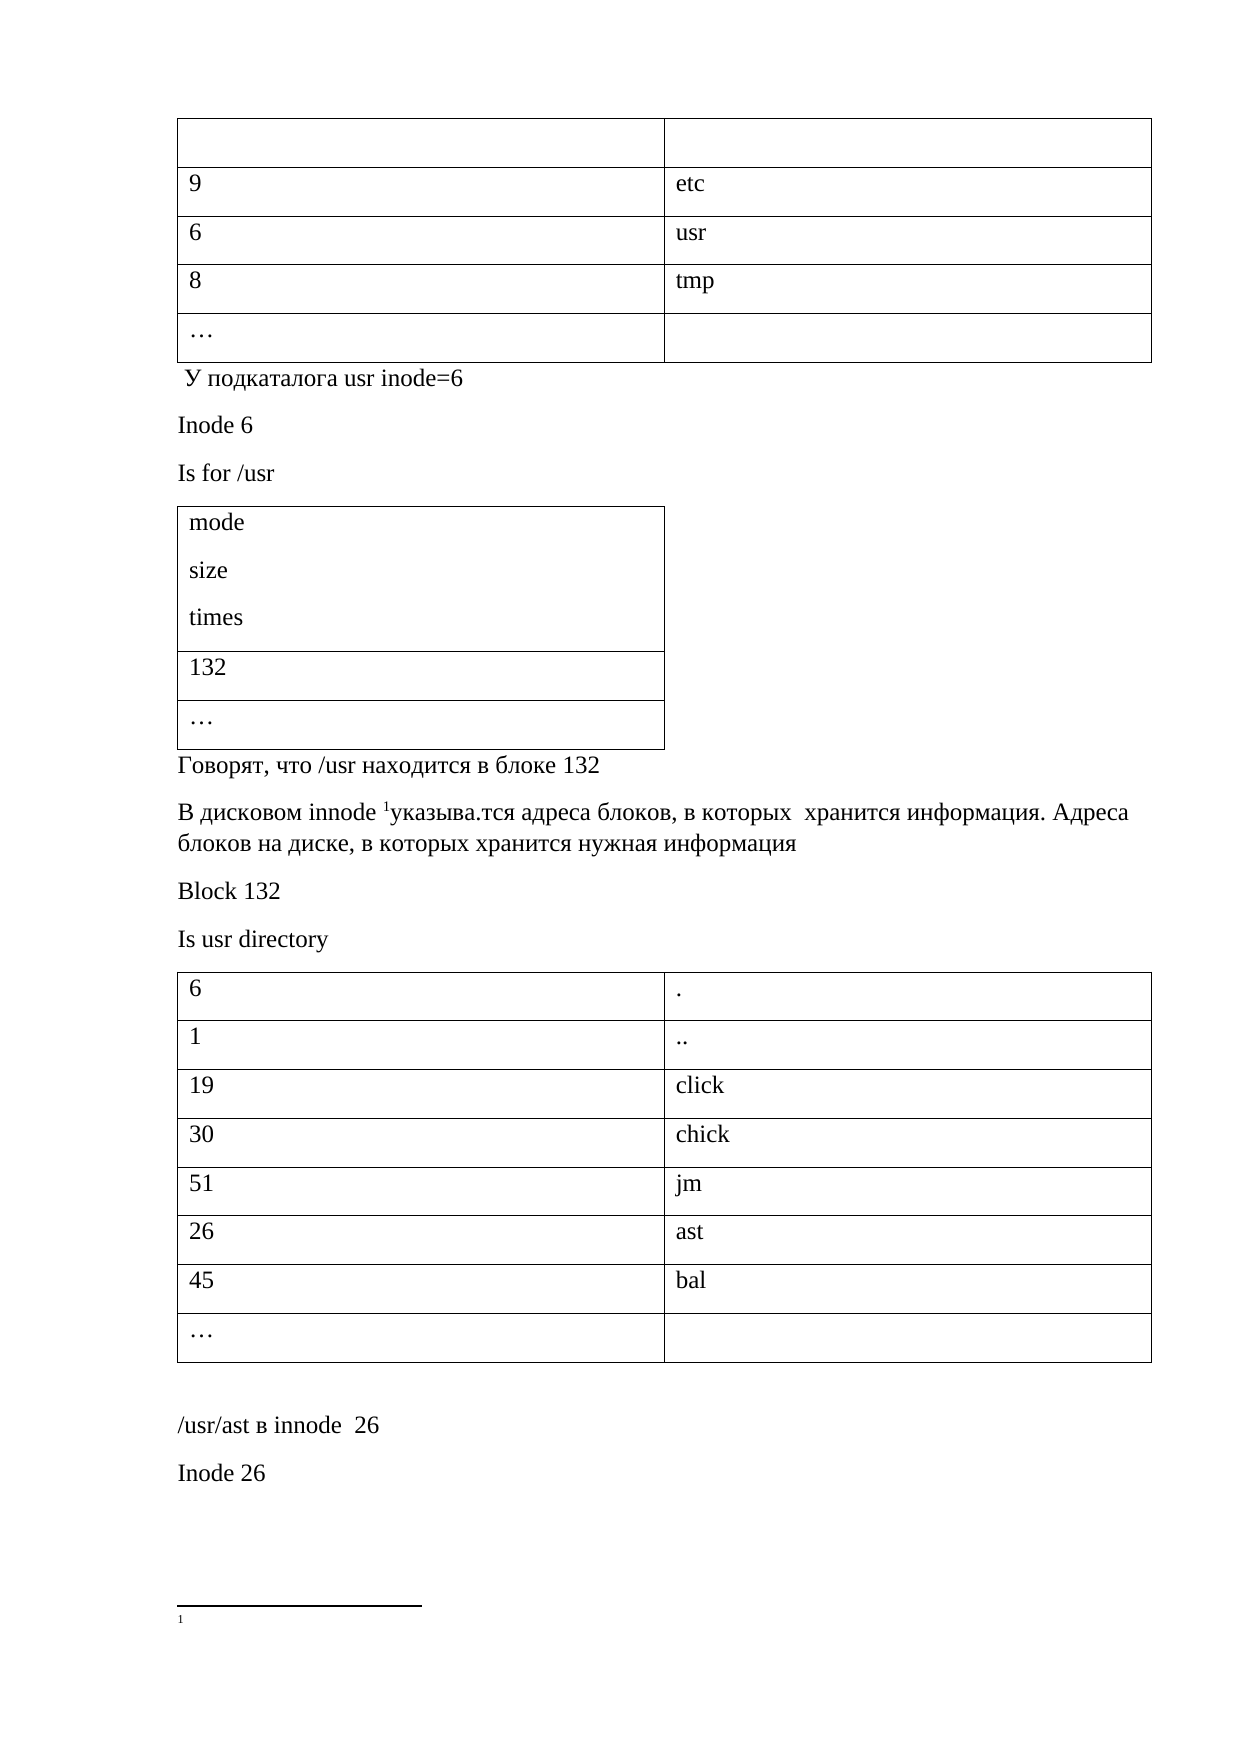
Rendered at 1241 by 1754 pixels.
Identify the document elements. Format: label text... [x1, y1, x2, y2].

table_cell 132 [178, 652, 664, 700]
table_cell click [665, 1070, 1151, 1118]
text Inode 26 [177, 1458, 1152, 1487]
text У подкаталога usr inode=6 [177, 363, 1152, 392]
table_cell 19 [178, 1070, 664, 1118]
text /usr/ast в innode 26 [177, 1410, 1152, 1439]
table_cell 9 [178, 168, 664, 216]
text Inode 6 [177, 411, 1152, 439]
table_cell usr [665, 217, 1151, 264]
table_cell 51 [178, 1168, 664, 1215]
table_cell chick [665, 1119, 1151, 1167]
table_cell etc [665, 168, 1151, 216]
text Is usr directory [177, 924, 1152, 953]
table_cell … [178, 314, 664, 362]
table_cell [665, 314, 1151, 362]
table_cell [665, 1314, 1151, 1362]
table_cell 45 [178, 1265, 664, 1313]
table_cell 14 [178, 119, 664, 167]
table_cell 8 [178, 265, 664, 313]
table_header 6 [178, 973, 664, 1020]
table_cell … [178, 701, 664, 749]
table_cell tmp [665, 265, 1151, 313]
text Block 132 [177, 876, 1152, 905]
table_cell 6 [178, 217, 664, 264]
text Говорят, что /usr находится в блоке 132 [177, 750, 1152, 778]
table_cell bal [665, 1265, 1151, 1313]
table_cell jm [665, 1168, 1151, 1215]
table_cell .. [665, 1021, 1151, 1069]
table_cell … [178, 1314, 664, 1362]
table_cell lib [665, 119, 1151, 167]
table_cell ast [665, 1216, 1151, 1264]
table_cell 26 [178, 1216, 664, 1264]
table_header mode size times [178, 507, 664, 651]
text В дисковом innode указыва.тся адреса блоков, в которых хранится информация. Адреса блоков на диске, в которых хранится нужная информация [177, 797, 1152, 857]
text Is for /usr [177, 458, 1152, 487]
table_cell 30 [178, 1119, 664, 1167]
table_cell 1 [178, 1021, 664, 1069]
table_header . [665, 973, 1151, 1020]
